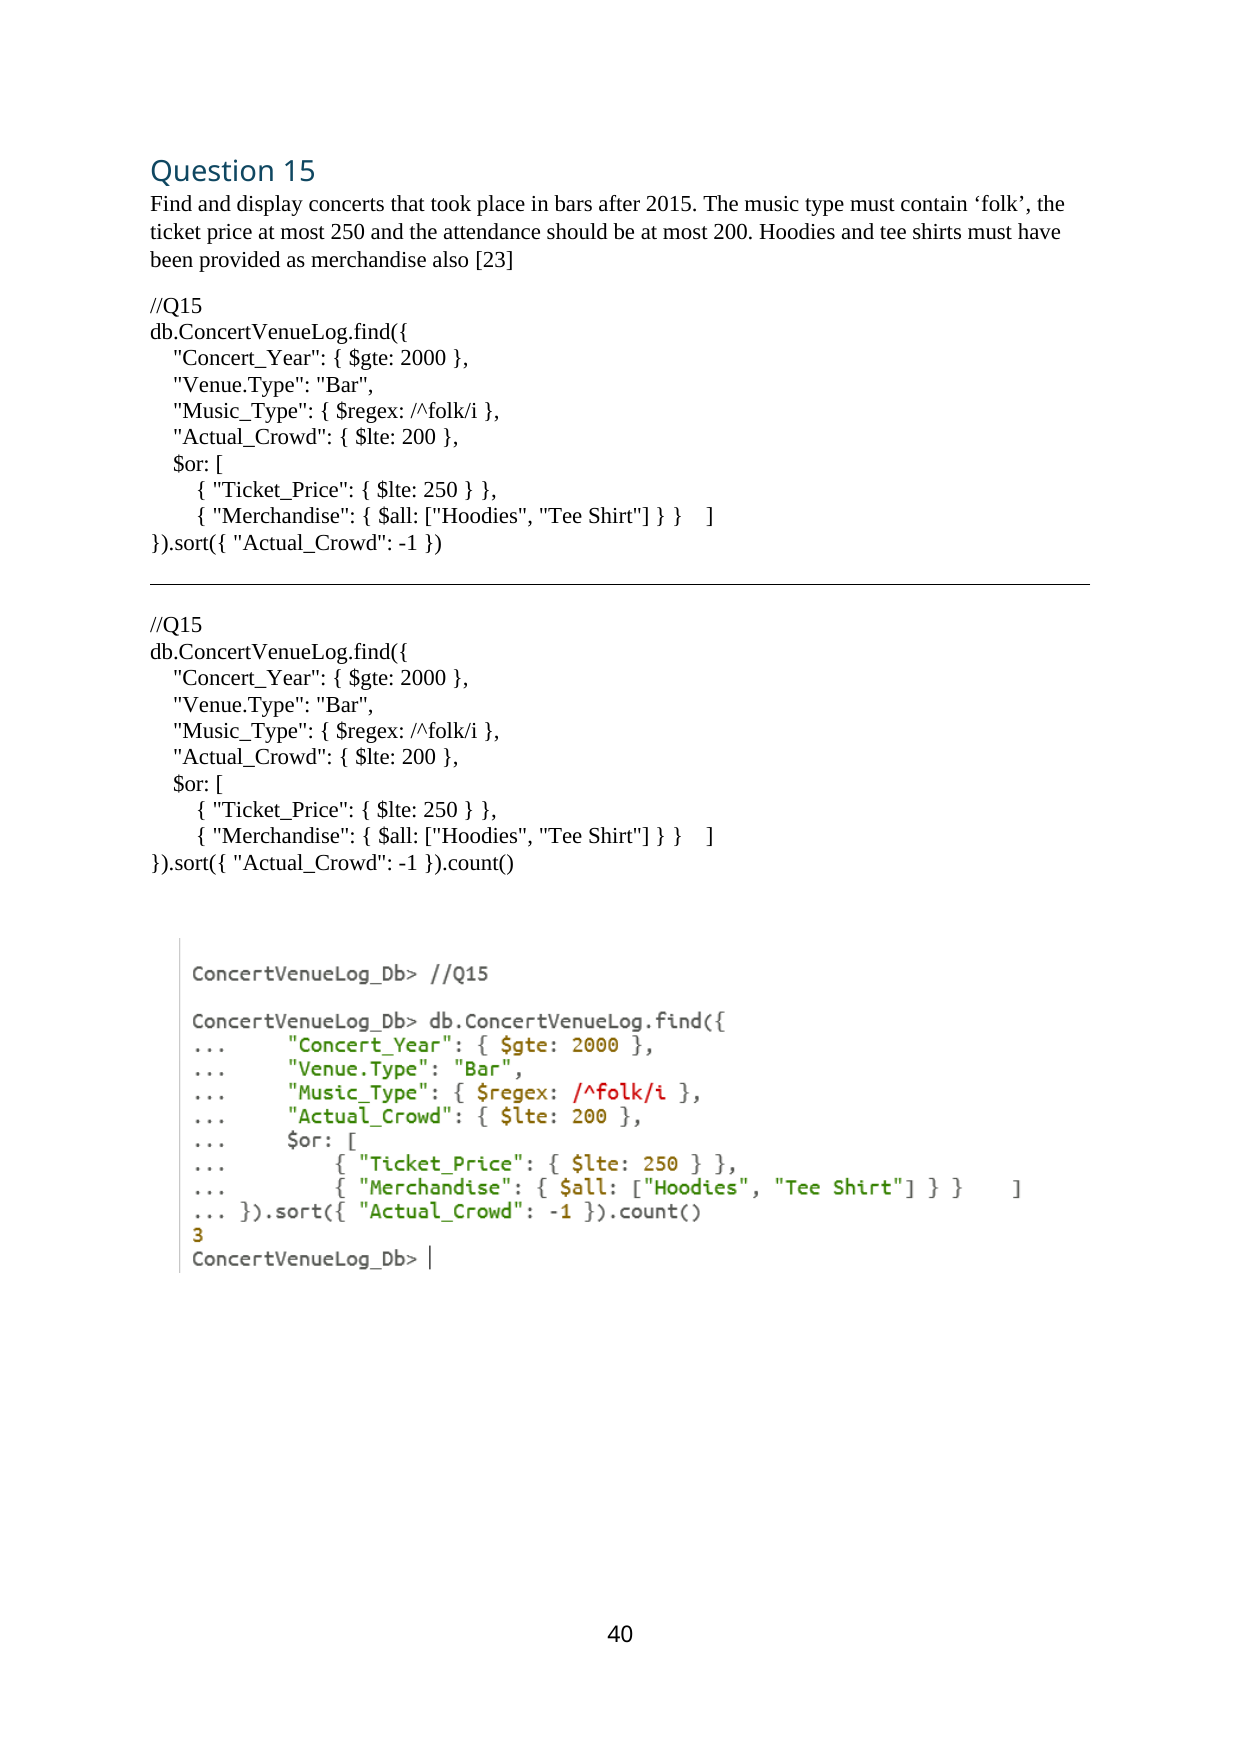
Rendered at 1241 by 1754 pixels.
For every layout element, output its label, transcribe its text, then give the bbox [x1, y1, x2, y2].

text { "Ticket_Price": { $lte: 250 } }, [150, 476, 1090, 502]
text $or: [ [150, 450, 1090, 476]
text db.ConcertVenueLog.find({ [150, 638, 1090, 664]
text db.ConcertVenueLog.find({ [150, 318, 1090, 344]
text Find and display concerts that took place in bars after 2015. The music type must contain ‘folk’, the ticket price at most 250 and the attendance should be at most 200. Hoodies and tee shirts must have been provided as merchandise also [23] [150, 190, 1090, 273]
text "Concert_Year": { $gte: 2000 }, [150, 344, 1090, 371]
text "Music_Type": { $regex: /^folk/i }, [150, 397, 1090, 423]
text }).sort({ "Actual_Crowd": -1 }) [150, 529, 1090, 555]
text "Venue.Type": "Bar", [150, 371, 1090, 397]
subtitle Question 15 [150, 150, 1090, 190]
text //Q15 [150, 612, 1090, 638]
text "Concert_Year": { $gte: 2000 }, [150, 664, 1090, 691]
text "Venue.Type": "Bar", [150, 691, 1090, 717]
picture [179, 938, 1044, 1273]
text { "Merchandise": { $all: ["Hoodies", "Tee Shirt"] } } ] [150, 822, 1090, 849]
text "Actual_Crowd": { $lte: 200 }, [150, 423, 1090, 450]
text { "Merchandise": { $all: ["Hoodies", "Tee Shirt"] } } ] [150, 502, 1090, 529]
text }).sort({ "Actual_Crowd": -1 }).count() [150, 849, 1090, 875]
text "Actual_Crowd": { $lte: 200 }, [150, 743, 1090, 770]
text "Music_Type": { $regex: /^folk/i }, [150, 717, 1090, 743]
text { "Ticket_Price": { $lte: 250 } }, [150, 796, 1090, 822]
text $or: [ [150, 770, 1090, 796]
text //Q15 [150, 292, 1090, 318]
